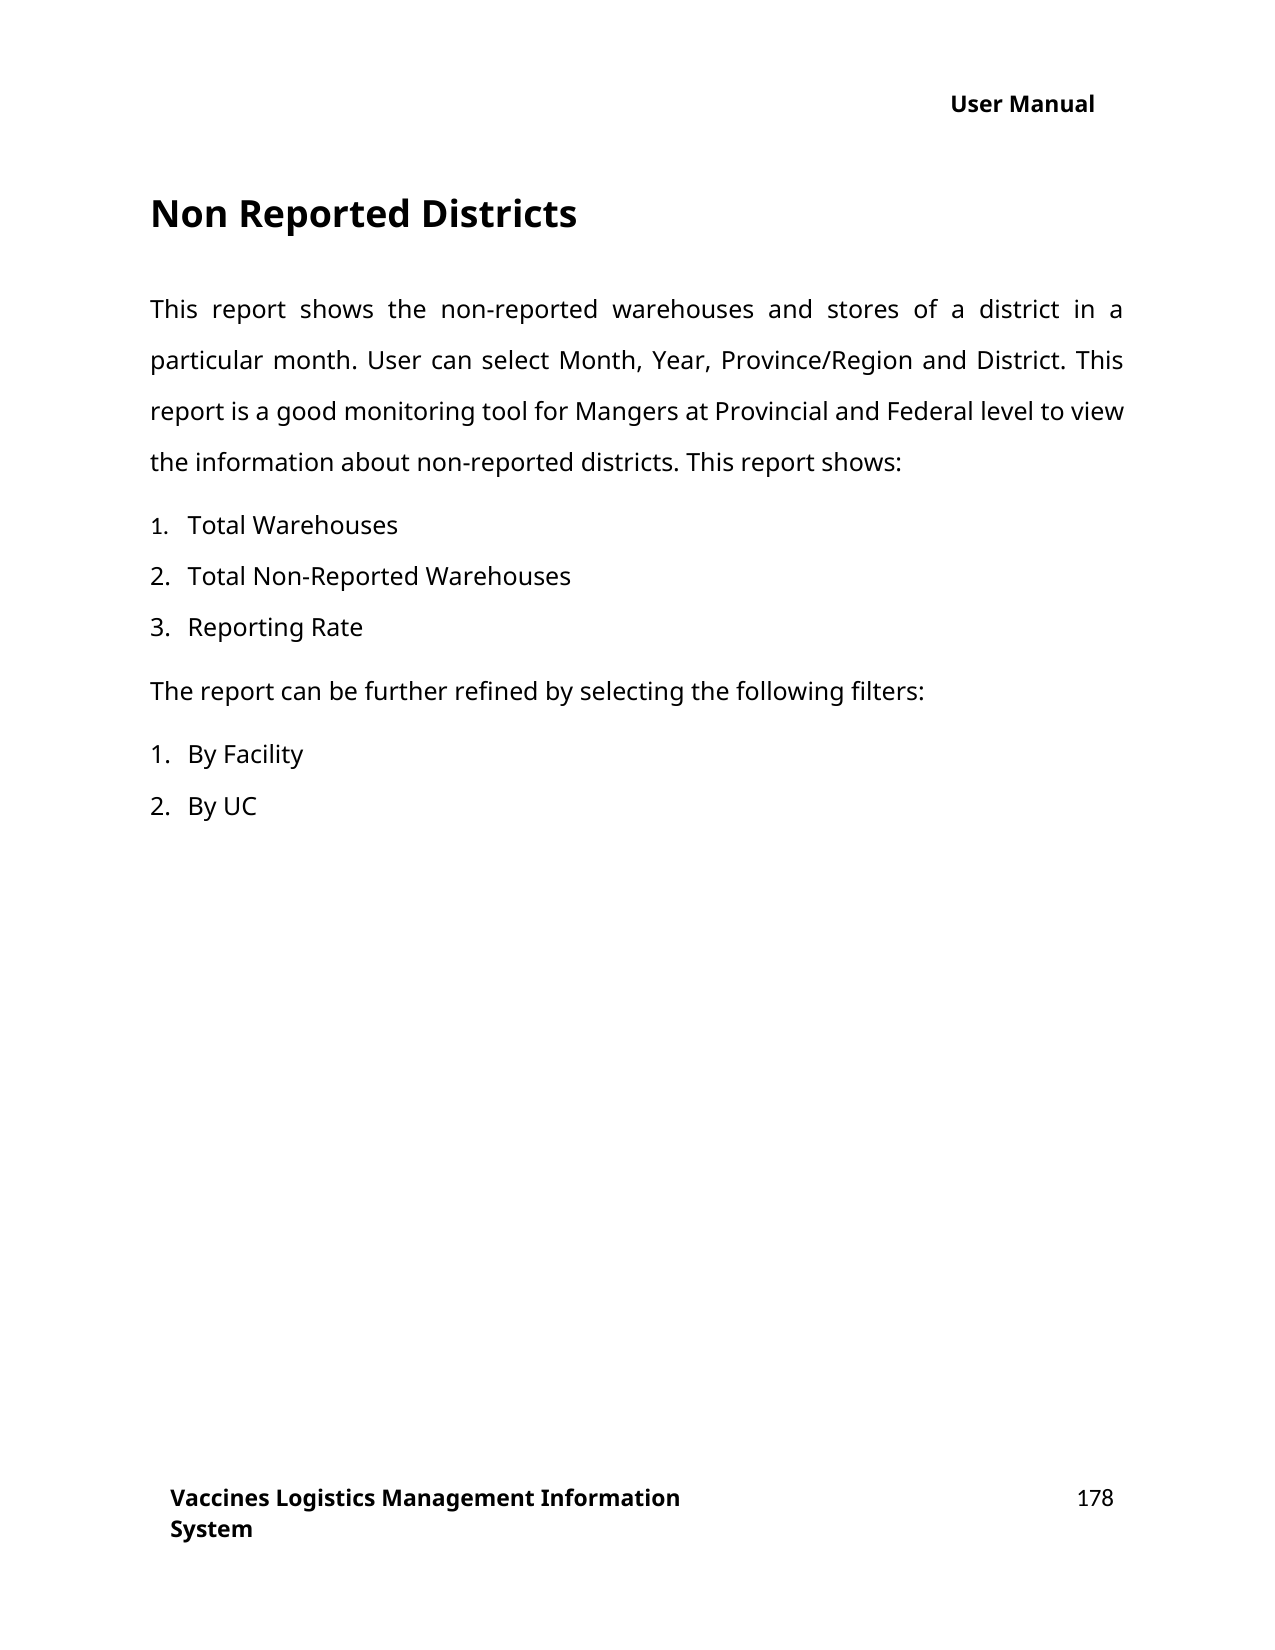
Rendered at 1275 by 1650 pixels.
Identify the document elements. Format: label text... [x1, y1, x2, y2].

list Total Non-Reported Warehouses [150, 559, 1125, 593]
text The report can be further refined by selecting the following filters: [150, 674, 1125, 708]
list By UC [150, 788, 1125, 822]
text This report shows the non-reported warehouses and stores of a district in a particular month. User can select Month, Year, Province/Region and District. This report is a good monitoring tool for Mangers at Provincial and Federal level to view the information about non-reported districts. This report shows: [150, 291, 1125, 478]
list Total Warehouses [150, 508, 1125, 542]
subtitle Non Reported Districts [150, 187, 1125, 238]
list Reporting Rate [150, 610, 1125, 644]
list By Facility [150, 737, 1125, 771]
